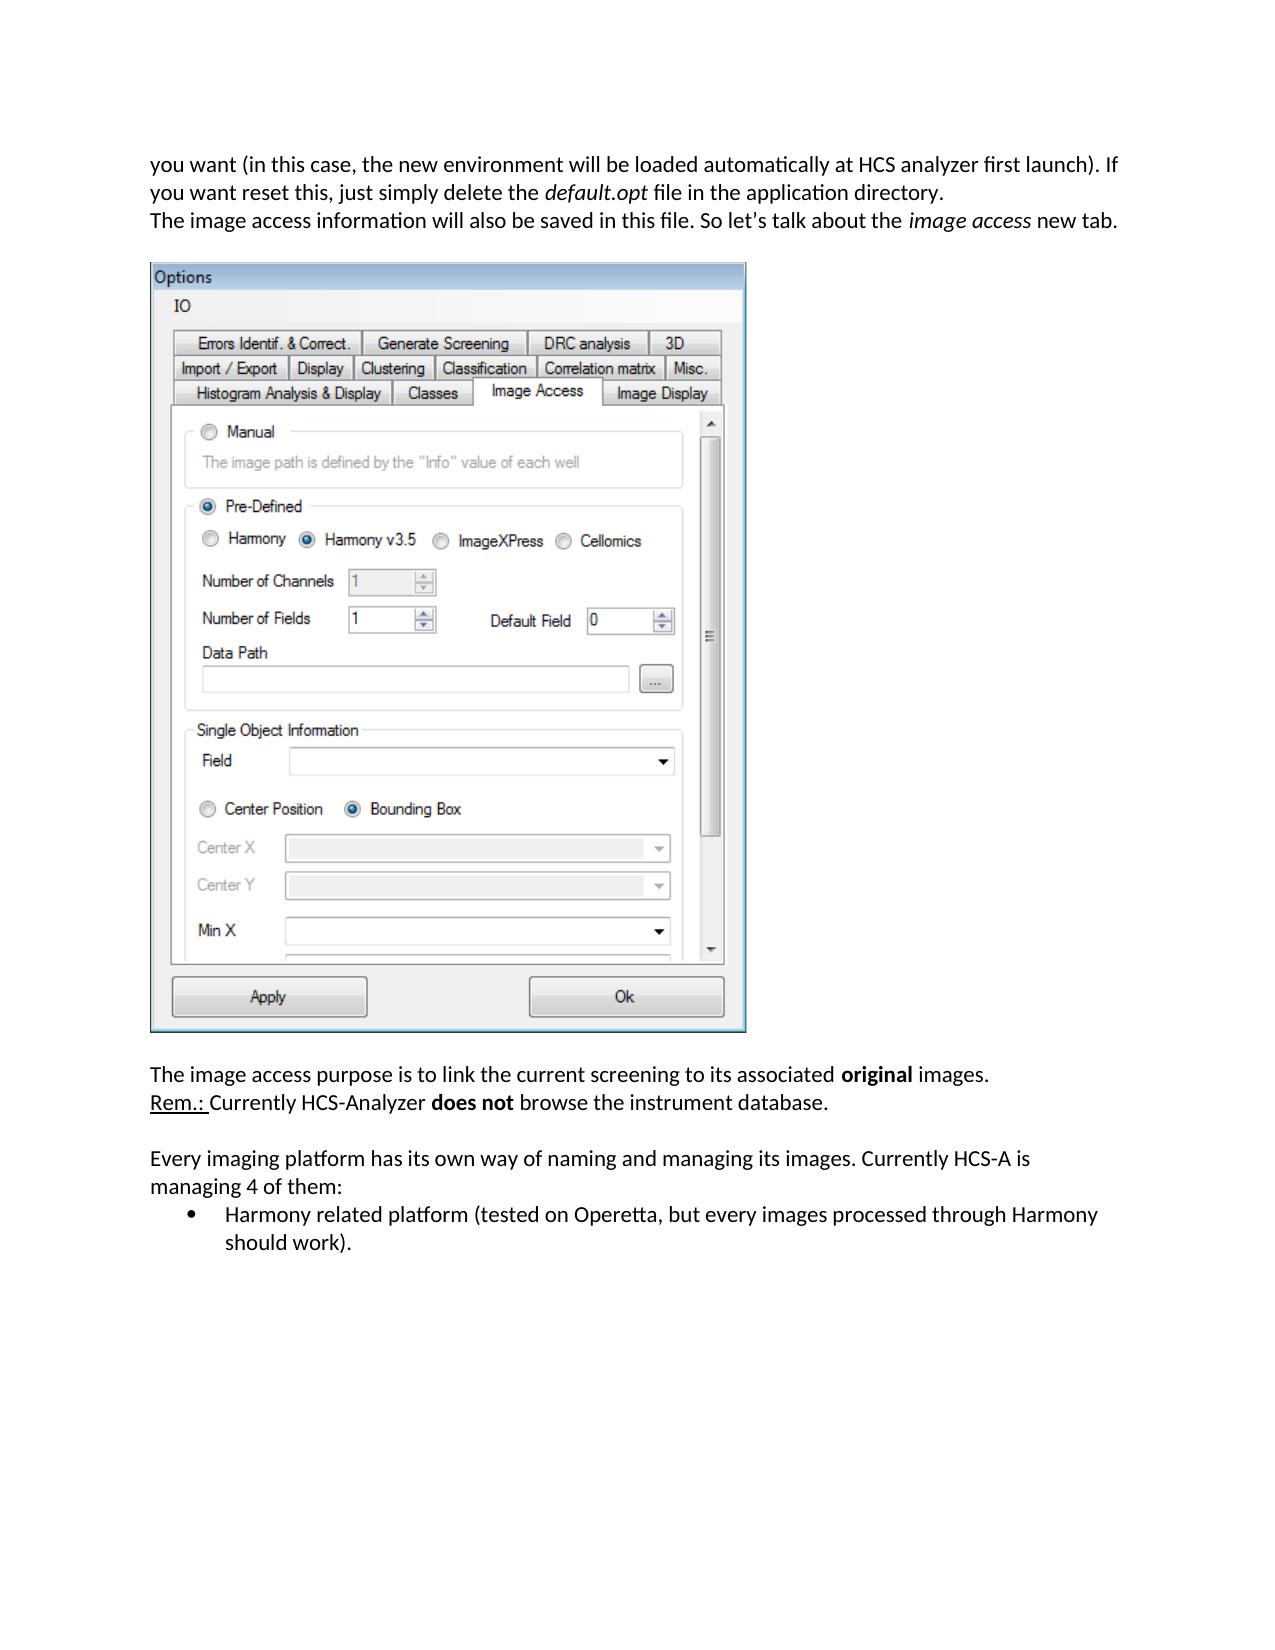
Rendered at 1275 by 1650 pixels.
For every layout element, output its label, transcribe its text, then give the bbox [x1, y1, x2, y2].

picture [150, 262, 747, 1033]
text Rem.: Currently HCS-Analyzer does not browse the instrument database. [150, 1088, 1125, 1116]
text The image access information will also be saved in this file. So let’s talk about the image access new tab. [150, 206, 1125, 234]
text Every imaging platform has its own way of naming and managing its images. Currently HCS-A is managing 4 of them: [150, 1144, 1125, 1200]
list Harmony related platform (tested on Operetta, but every images processed through Harmony should work). [187, 1200, 1125, 1256]
text The image access purpose is to link the current screening to its associated original images. [150, 1060, 1125, 1088]
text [150, 150, 1125, 206]
